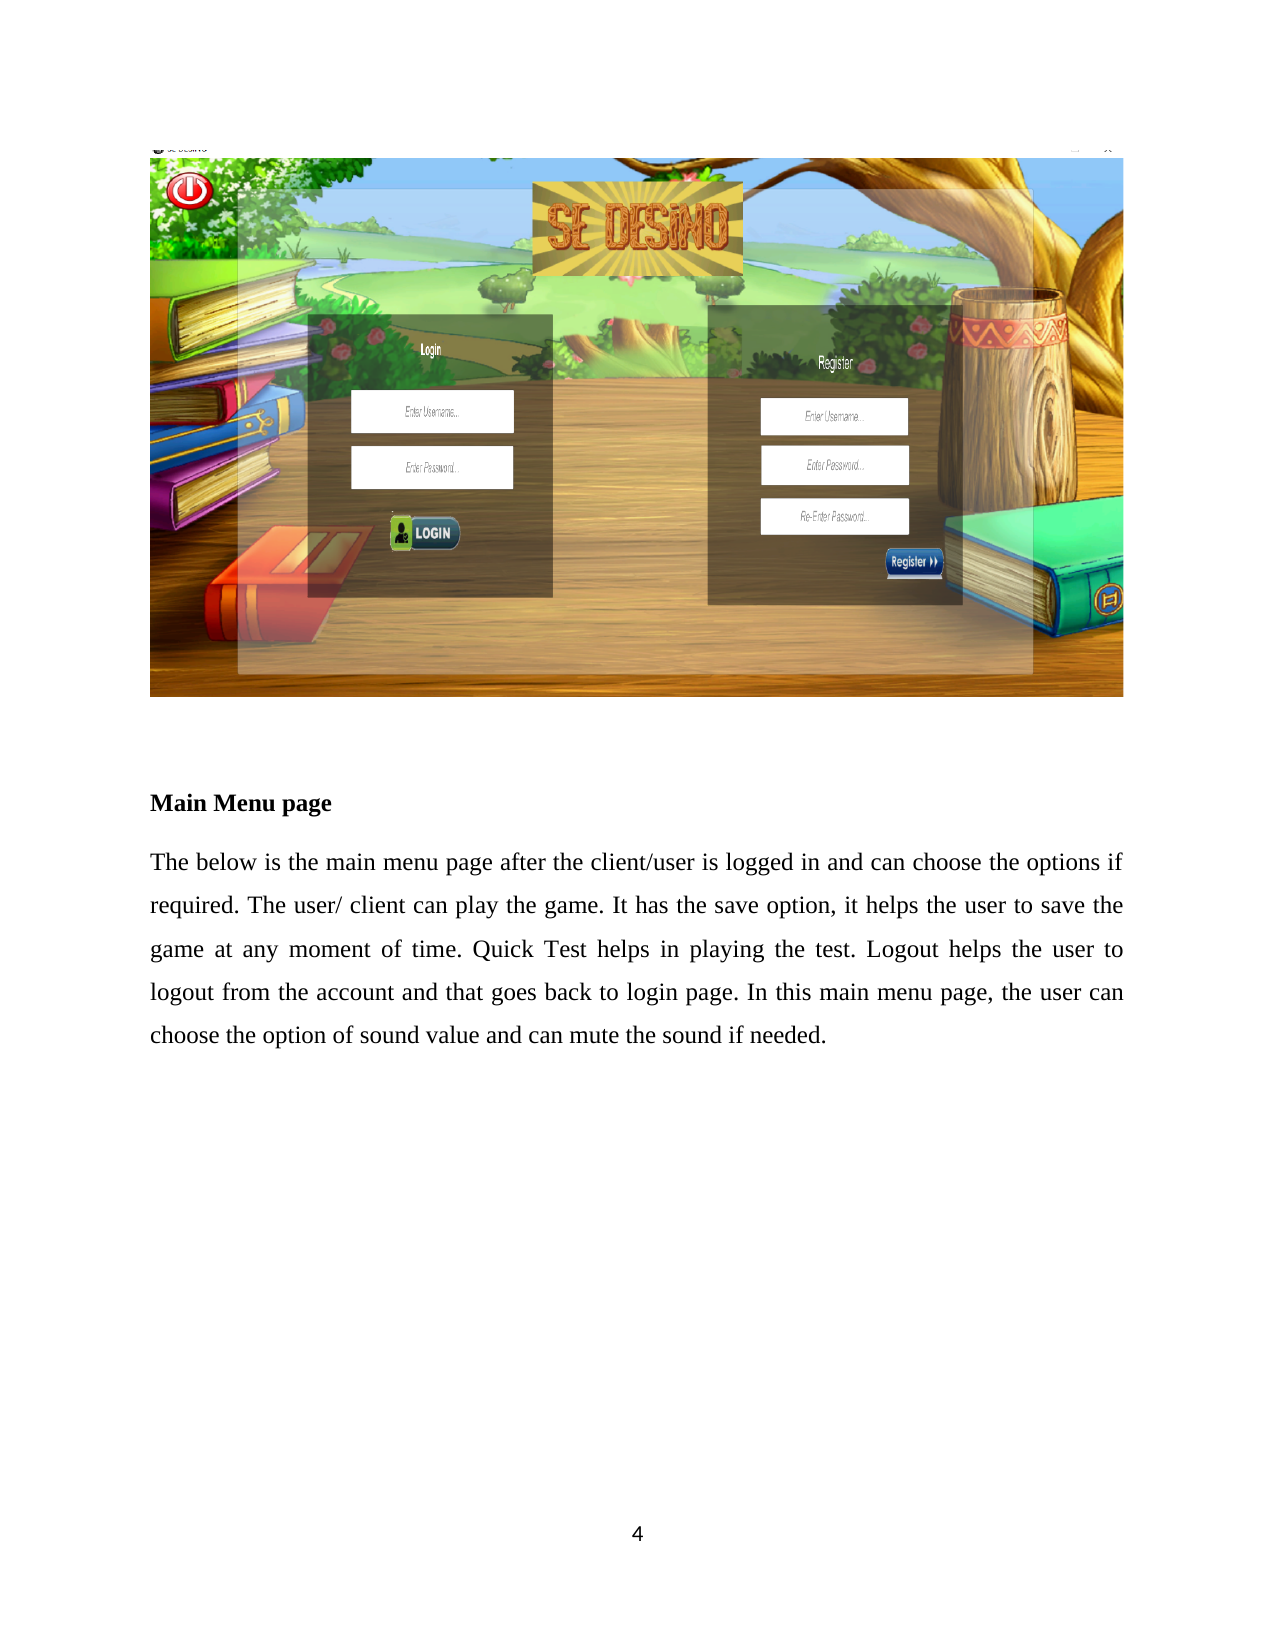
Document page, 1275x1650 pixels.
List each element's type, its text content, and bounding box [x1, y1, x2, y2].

text The below is the main menu page after the client/user is logged in and can choose the options if required. The user/ client can play the game. It has the save option, it helps the user to save the game at any moment of time. Quick Test helps in playing the test. Logout helps the user to logout from the account and that goes back to login page. In this main menu page, the user can choose the option of sound value and can mute the sound if needed. [150, 847, 1125, 1049]
text Main Menu page [150, 788, 1125, 816]
picture [150, 150, 1124, 697]
